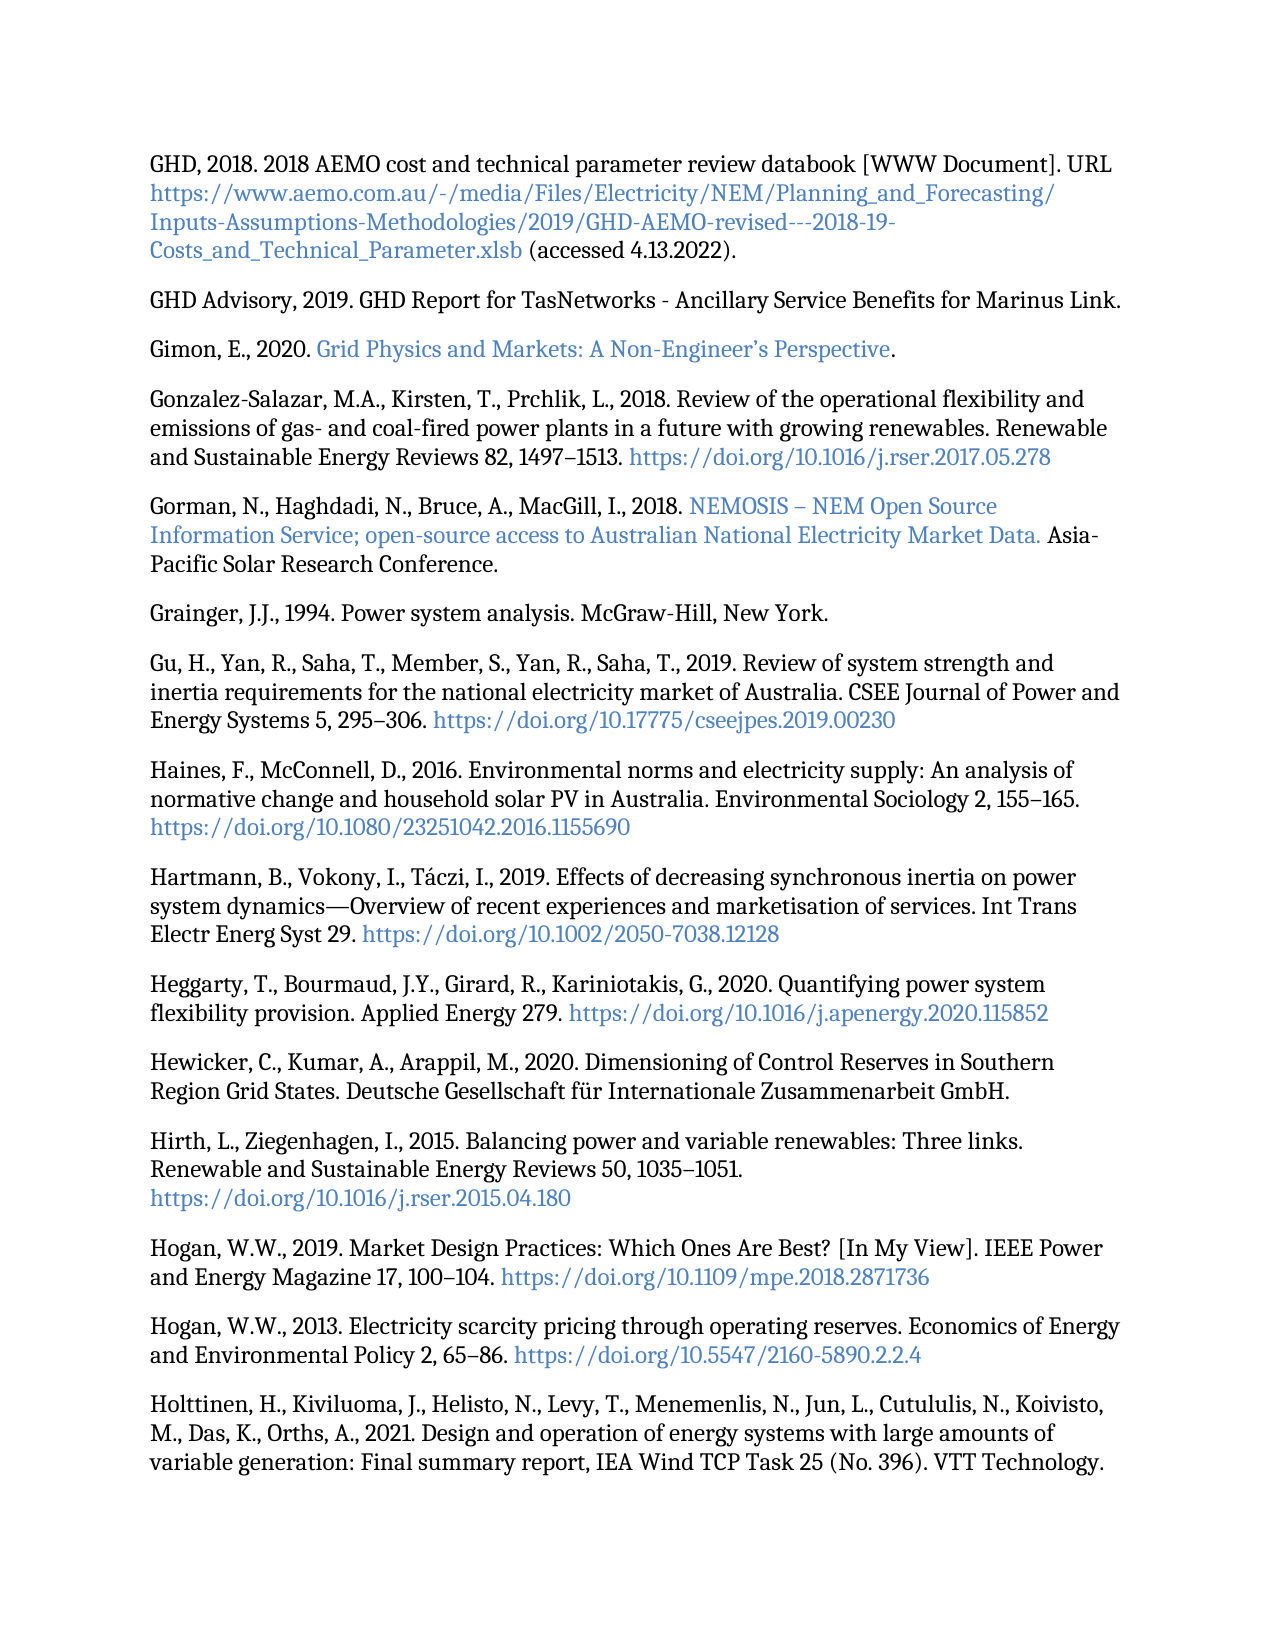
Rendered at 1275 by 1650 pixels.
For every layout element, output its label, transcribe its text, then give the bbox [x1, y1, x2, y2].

text Gorman, N., Haghdadi, N., Bruce, A., MacGill, I., 2018. NEMOSIS – NEM Open Source Information Service; open-source access to Australian National Electricity Market Data. Asia-Pacific Solar Research Conference. [150, 492, 1125, 578]
text Hartmann, B., Vokony, I., Táczi, I., 2019. Effects of decreasing synchronous inertia on power system dynamics—Overview of recent experiences and marketisation of services. Int Trans Electr Energ Syst 29. https://doi.org/10.1002/2050-7038.12128 [150, 863, 1125, 949]
text Grainger, J.J., 1994. Power system analysis. McGraw-Hill, New York. [150, 599, 1125, 628]
text GHD Advisory, 2019. GHD Report for TasNetworks - Ancillary Service Benefits for Marinus Link. [150, 286, 1125, 314]
text Gu, H., Yan, R., Saha, T., Member, S., Yan, R., Saha, T., 2019. Review of system strength and inertia requirements for the national electricity market of Australia. CSEE Journal of Power and Energy Systems 5, 295–306. https://doi.org/10.17775/cseejpes.2019.00230 [150, 649, 1125, 735]
text Hewicker, C., Kumar, A., Arappil, M., 2020. Dimensioning of Control Reserves in Southern Region Grid States. Deutsche Gesellschaft für Internationale Zusammenarbeit GmbH. [150, 1048, 1125, 1106]
text Haines, F., McConnell, D., 2016. Environmental norms and electricity supply: An analysis of normative change and household solar PV in Australia. Environmental Sociology 2, 155–165. https://doi.org/10.1080/23251042.2016.1155690 [150, 756, 1125, 842]
text Gimon, E., 2020. Grid Physics and Markets: A Non-Engineer’s Perspective. [150, 335, 1125, 364]
text Holttinen, H., Kiviluoma, J., Helisto, N., Levy, T., Menemenlis, N., Jun, L., Cutululis, N., Koivisto, M., Das, K., Orths, A., 2021. Design and operation of energy systems with large amounts of variable generation: Final summary report, IEA Wind TCP Task 25 (No. 396). VTT Technology. [150, 1390, 1125, 1477]
text Hogan, W.W., 2019. Market Design Practices: Which Ones Are Best? [In My View]. IEEE Power and Energy Magazine 17, 100–104. https://doi.org/10.1109/mpe.2018.2871736 [150, 1234, 1125, 1291]
text Hogan, W.W., 2013. Electricity scarcity pricing through operating reserves. Economics of Energy and Environmental Policy 2, 65–86. https://doi.org/10.5547/2160-5890.2.2.4 [150, 1312, 1125, 1369]
text Heggarty, T., Bourmaud, J.Y., Girard, R., Kariniotakis, G., 2020. Quantifying power system flexibility provision. Applied Energy 279. https://doi.org/10.1016/j.apenergy.2020.115852 [150, 970, 1125, 1027]
text GHD, 2018. 2018 AEMO cost and technical parameter review databook [WWW Document]. URL https://www.aemo.com.au/-/media/Files/Electricity/NEM/Planning_and_Forecasting/Inputs-Assumptions-Methodologies/2019/GHD-AEMO-revised---2018-19-Costs_and_Technical_Parameter.xlsb (accessed 4.13.2022). [150, 150, 1125, 265]
text Hirth, L., Ziegenhagen, I., 2015. Balancing power and variable renewables: Three links. Renewable and Sustainable Energy Reviews 50, 1035–1051. https://doi.org/10.1016/j.rser.2015.04.180 [150, 1127, 1125, 1213]
text Gonzalez-Salazar, M.A., Kirsten, T., Prchlik, L., 2018. Review of the operational flexibility and emissions of gas- and coal-fired power plants in a future with growing renewables. Renewable and Sustainable Energy Reviews 82, 1497–1513. https://doi.org/10.1016/j.rser.2017.05.278 [150, 385, 1125, 471]
